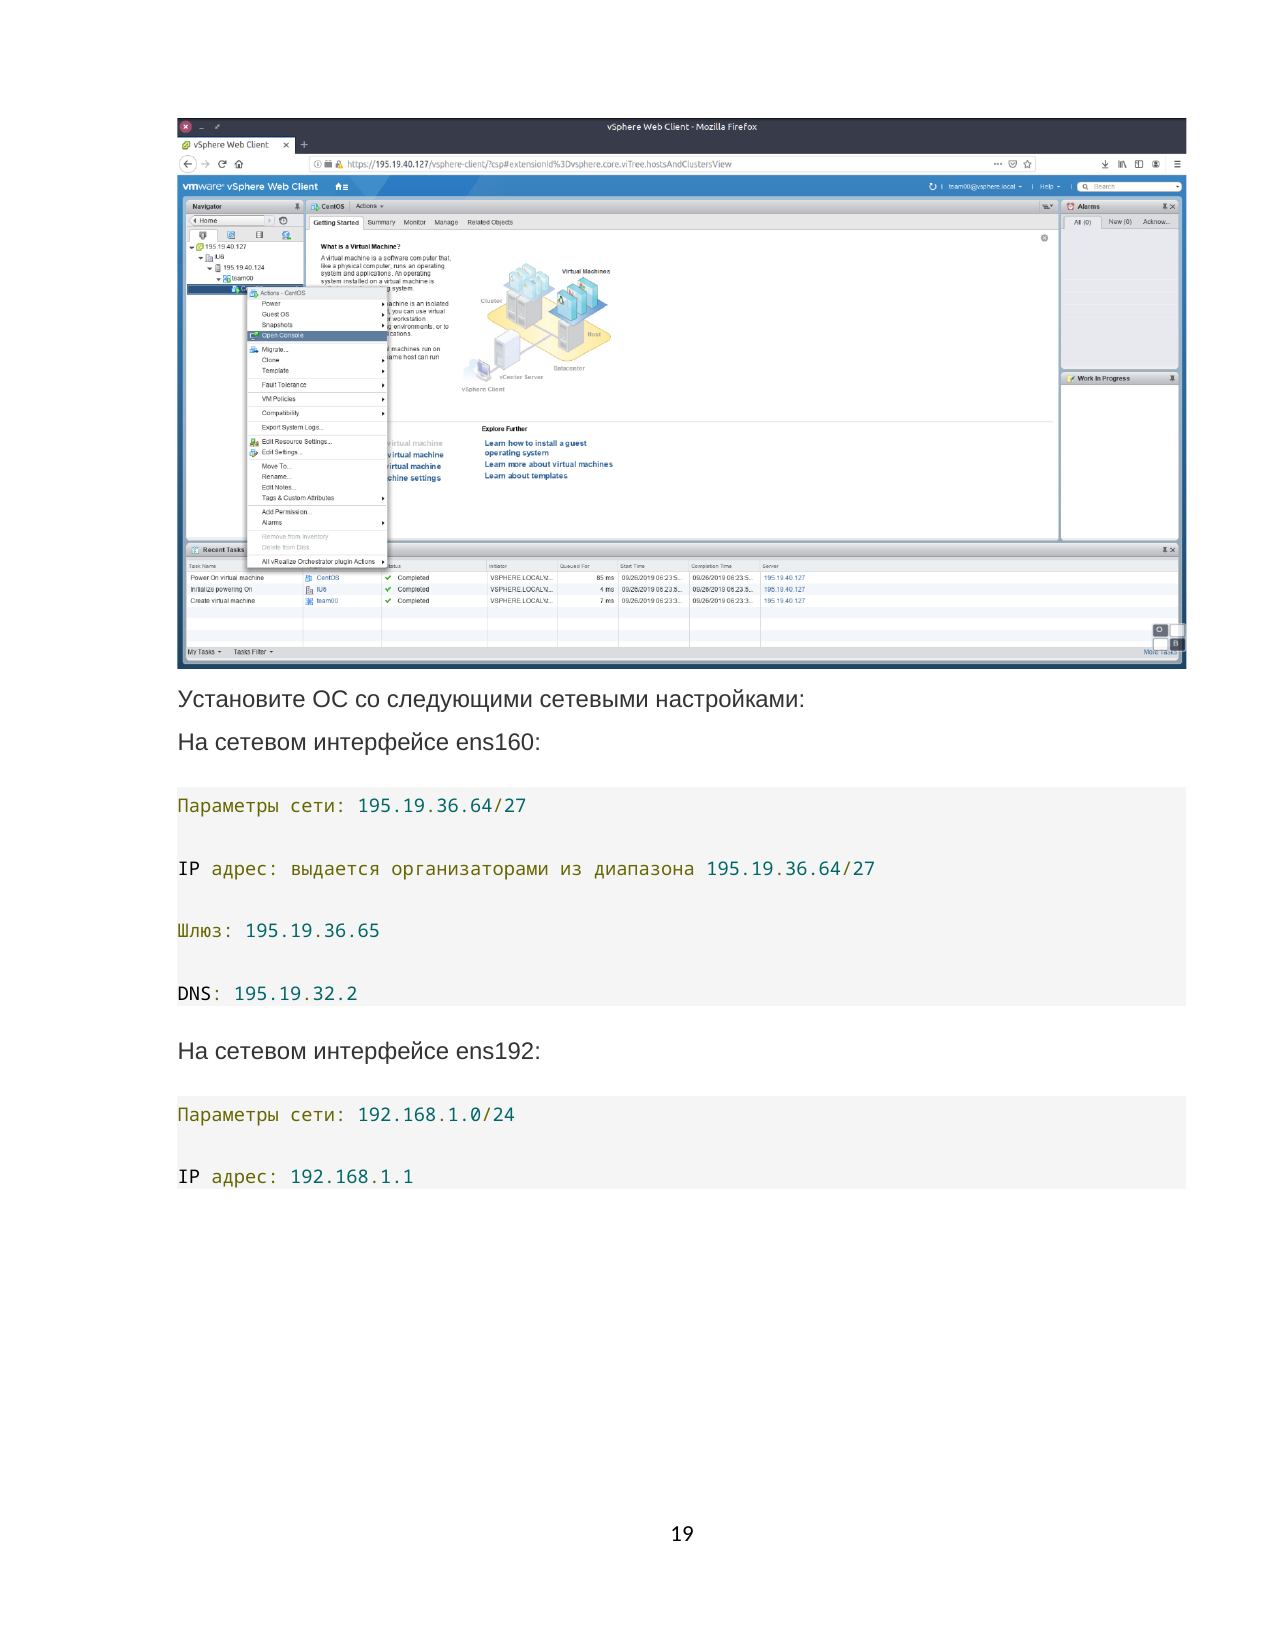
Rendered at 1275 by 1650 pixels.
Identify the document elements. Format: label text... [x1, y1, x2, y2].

picture [177, 118, 1187, 669]
text Шлюз: 195.19.36.65 [177, 912, 1186, 943]
text На сетевом интерфейсе ens160: [177, 728, 1186, 756]
text Параметры сети: 195.19.36.64/27 [177, 787, 1186, 818]
text Параметры сети: 192.168.1.0/24 [177, 1096, 1186, 1127]
text IP адрес: 192.168.1.1 [177, 1158, 1186, 1189]
text На сетевом интерфейсе ens192: [177, 1037, 1186, 1064]
text IP адрес: выдается организаторами из диапазона 195.19.36.64/27 [177, 849, 1186, 881]
text DNS: 195.19.32.2 [177, 974, 1186, 1006]
text Установите ОС со следующими сетевыми настройками: [177, 685, 1186, 712]
